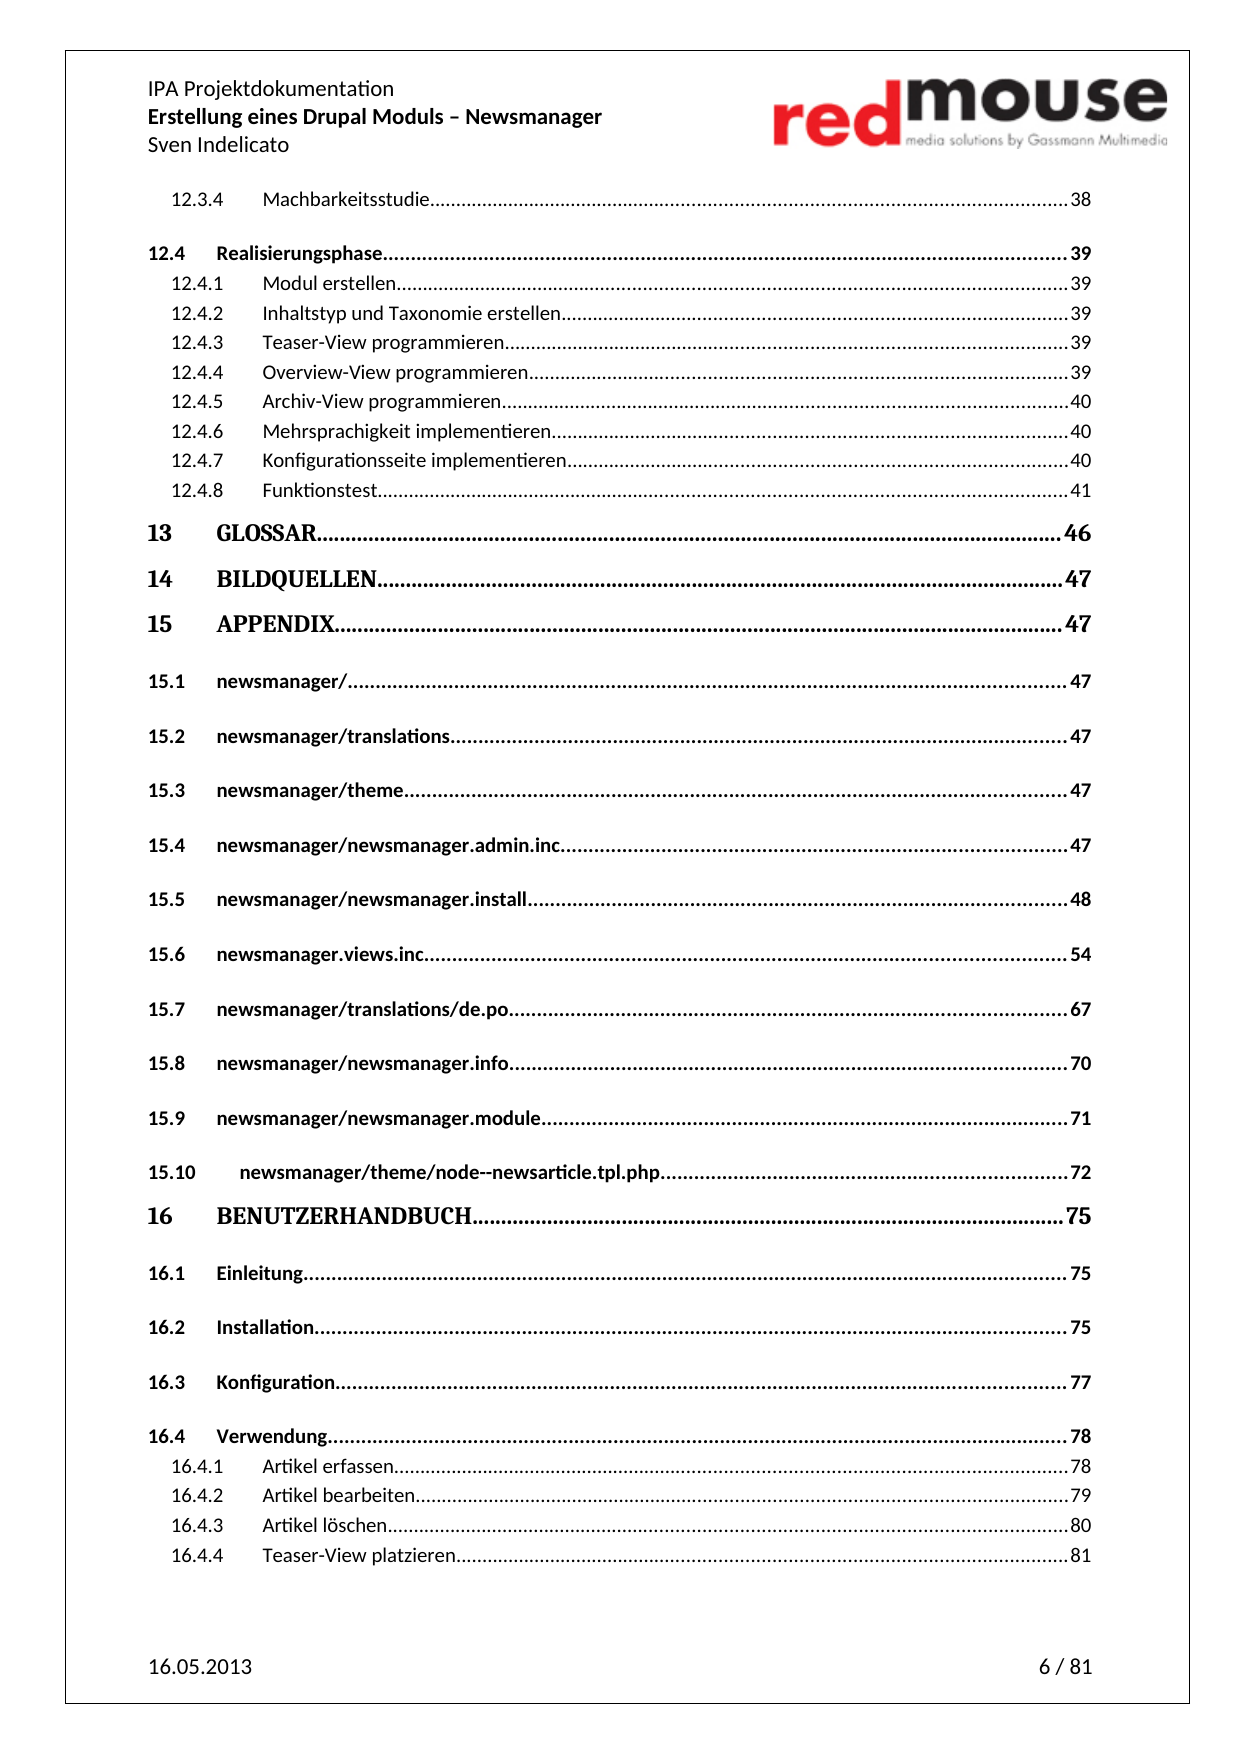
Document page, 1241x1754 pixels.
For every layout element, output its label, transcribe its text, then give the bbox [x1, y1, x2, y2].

text 12.4.6 Mehrsprachigkeit implementieren 40 [171, 418, 1093, 443]
text 16.1 Einleitung 75 [148, 1260, 1093, 1285]
text 12.4.3 Teaser-View programmieren 39 [171, 329, 1093, 355]
text 15.8 newsmanager/newsmanager.info 70 [148, 1050, 1093, 1076]
text 12.4.1 Modul erstellen 39 [171, 270, 1093, 296]
text 12.4.7 Konfigurationsseite implementieren 40 [171, 448, 1093, 473]
text 14 Bildquellen 47 [148, 565, 1093, 593]
text 12.4.4 Overview-View programmieren 39 [171, 359, 1093, 384]
text 16.4.3 Artikel löschen 80 [171, 1512, 1093, 1538]
text 15.7 newsmanager/translations/de.po 67 [148, 996, 1093, 1021]
text 16.4.2 Artikel bearbeiten 79 [171, 1483, 1093, 1508]
text 12.4 Realisierungsphase 39 [148, 241, 1093, 266]
picture [773, 78, 1168, 149]
text 15.2 newsmanager/translations 47 [148, 723, 1093, 748]
text 13 Glossar 46 [148, 519, 1093, 548]
text 15.10 newsmanager/theme/node--newsarticle.tpl.php 72 [148, 1159, 1093, 1185]
text 15.4 newsmanager/newsmanager.admin.inc 47 [148, 832, 1093, 857]
text 12.4.5 Archiv-View programmieren 40 [171, 388, 1093, 414]
text 16.4 Verwendung 78 [148, 1423, 1093, 1449]
text 15.5 newsmanager/newsmanager.install 48 [148, 887, 1093, 912]
text 12.4.2 Inhaltstyp und Taxonomie erstellen 39 [171, 300, 1093, 325]
text 15.3 newsmanager/theme 47 [148, 777, 1093, 803]
text 12.3.4 Machbarkeitsstudie 38 [171, 186, 1093, 211]
text 15.6 newsmanager.views.inc 54 [148, 941, 1093, 967]
text 15 Appendix 47 [148, 610, 1093, 639]
text 16 Benutzerhandbuch 75 [148, 1202, 1093, 1230]
text 15.9 newsmanager/newsmanager.module 71 [148, 1105, 1093, 1130]
text 12.4.8 Funktionstest 41 [171, 477, 1093, 503]
text 16.4.4 Teaser-View platzieren 81 [171, 1542, 1093, 1567]
text 16.4.1 Artikel erfassen 78 [171, 1453, 1093, 1478]
text 15.1 newsmanager/ 47 [148, 668, 1093, 694]
text 16.2 Installation 75 [148, 1314, 1093, 1340]
text 16.3 Konfiguration 77 [148, 1369, 1093, 1394]
